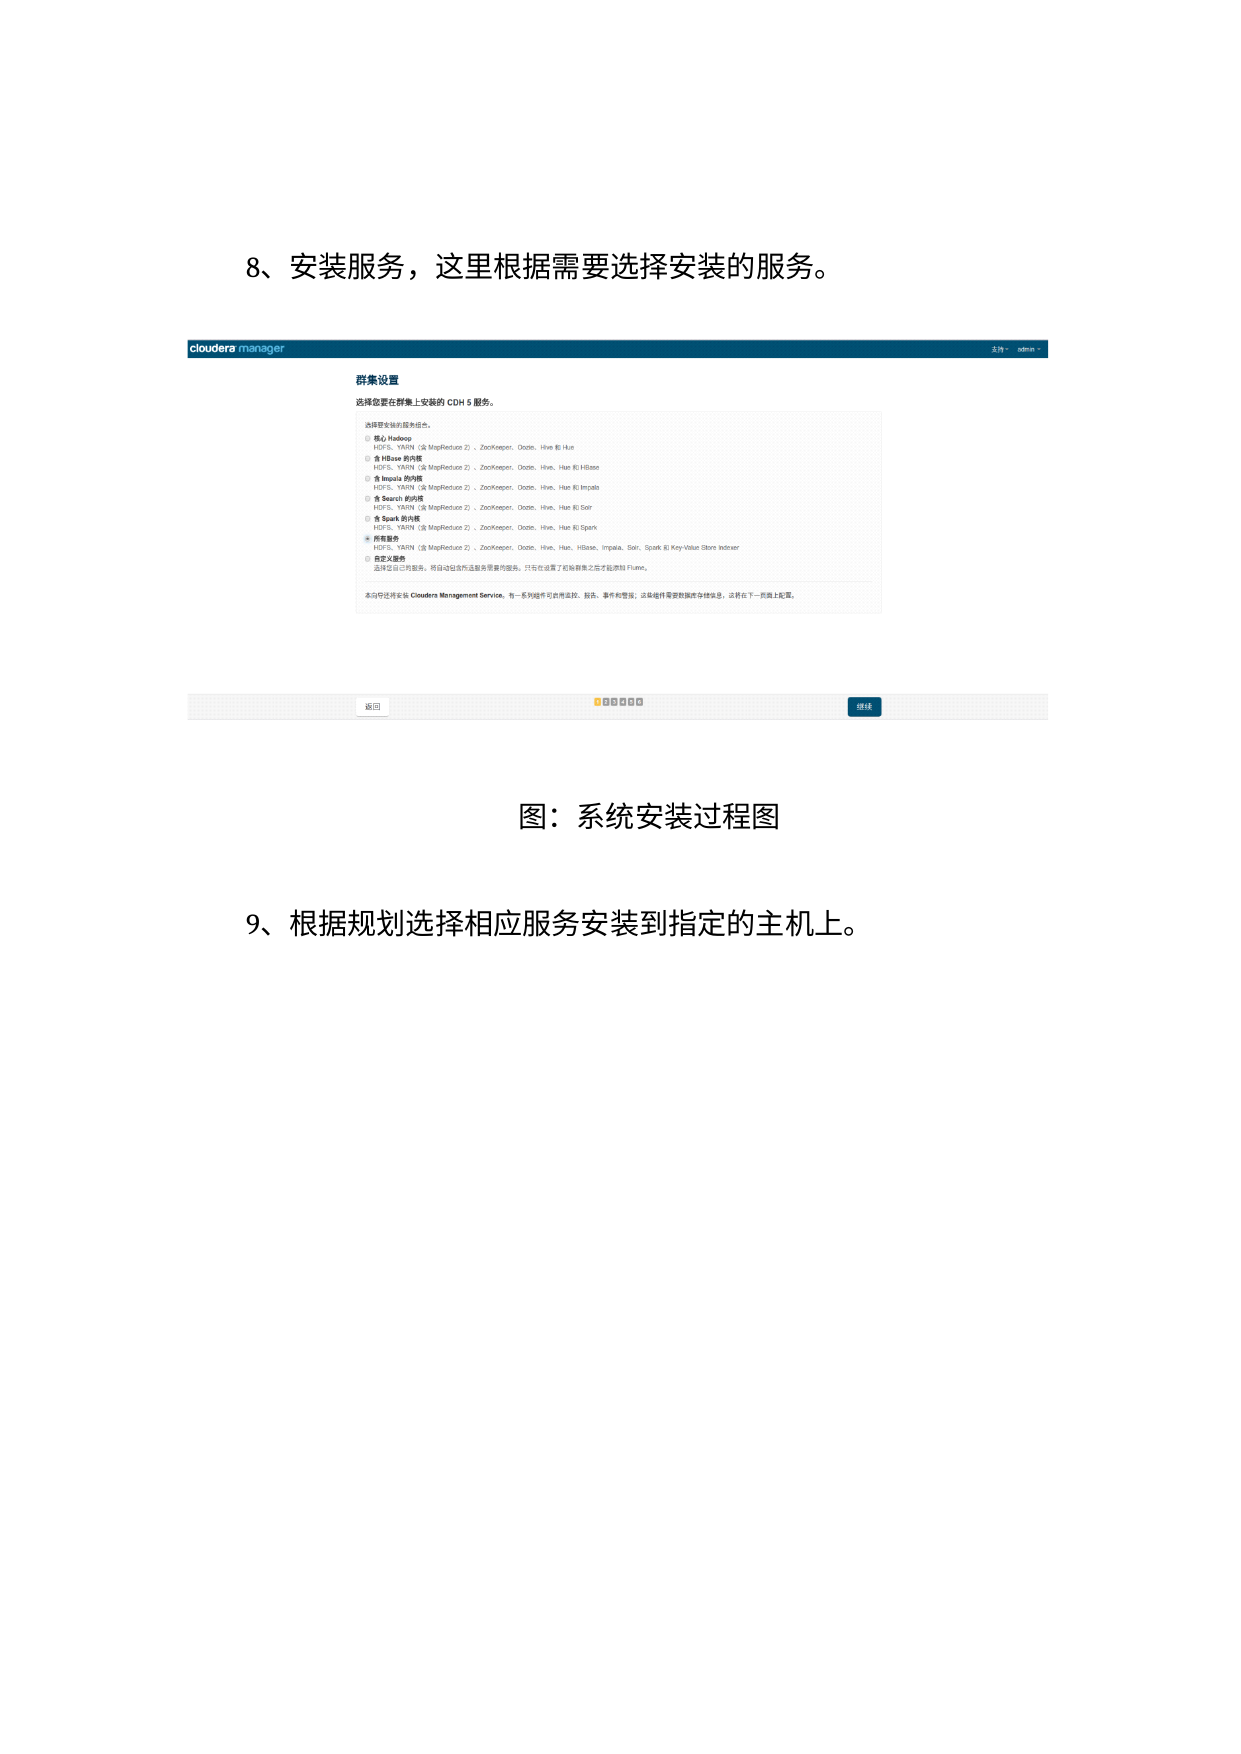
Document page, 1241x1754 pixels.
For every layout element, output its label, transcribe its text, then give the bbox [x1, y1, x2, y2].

picture [214, 345, 236, 352]
picture [247, 346, 256, 351]
text 图：系统安装过程图 [187, 782, 1053, 847]
picture [259, 346, 268, 351]
text 8、安装服务，这里根据需要选择安装的服务。 [187, 232, 1053, 297]
picture [187, 359, 1049, 720]
text 9、根据规划选择相应服务安装到指定的主机上。 [187, 889, 1053, 954]
